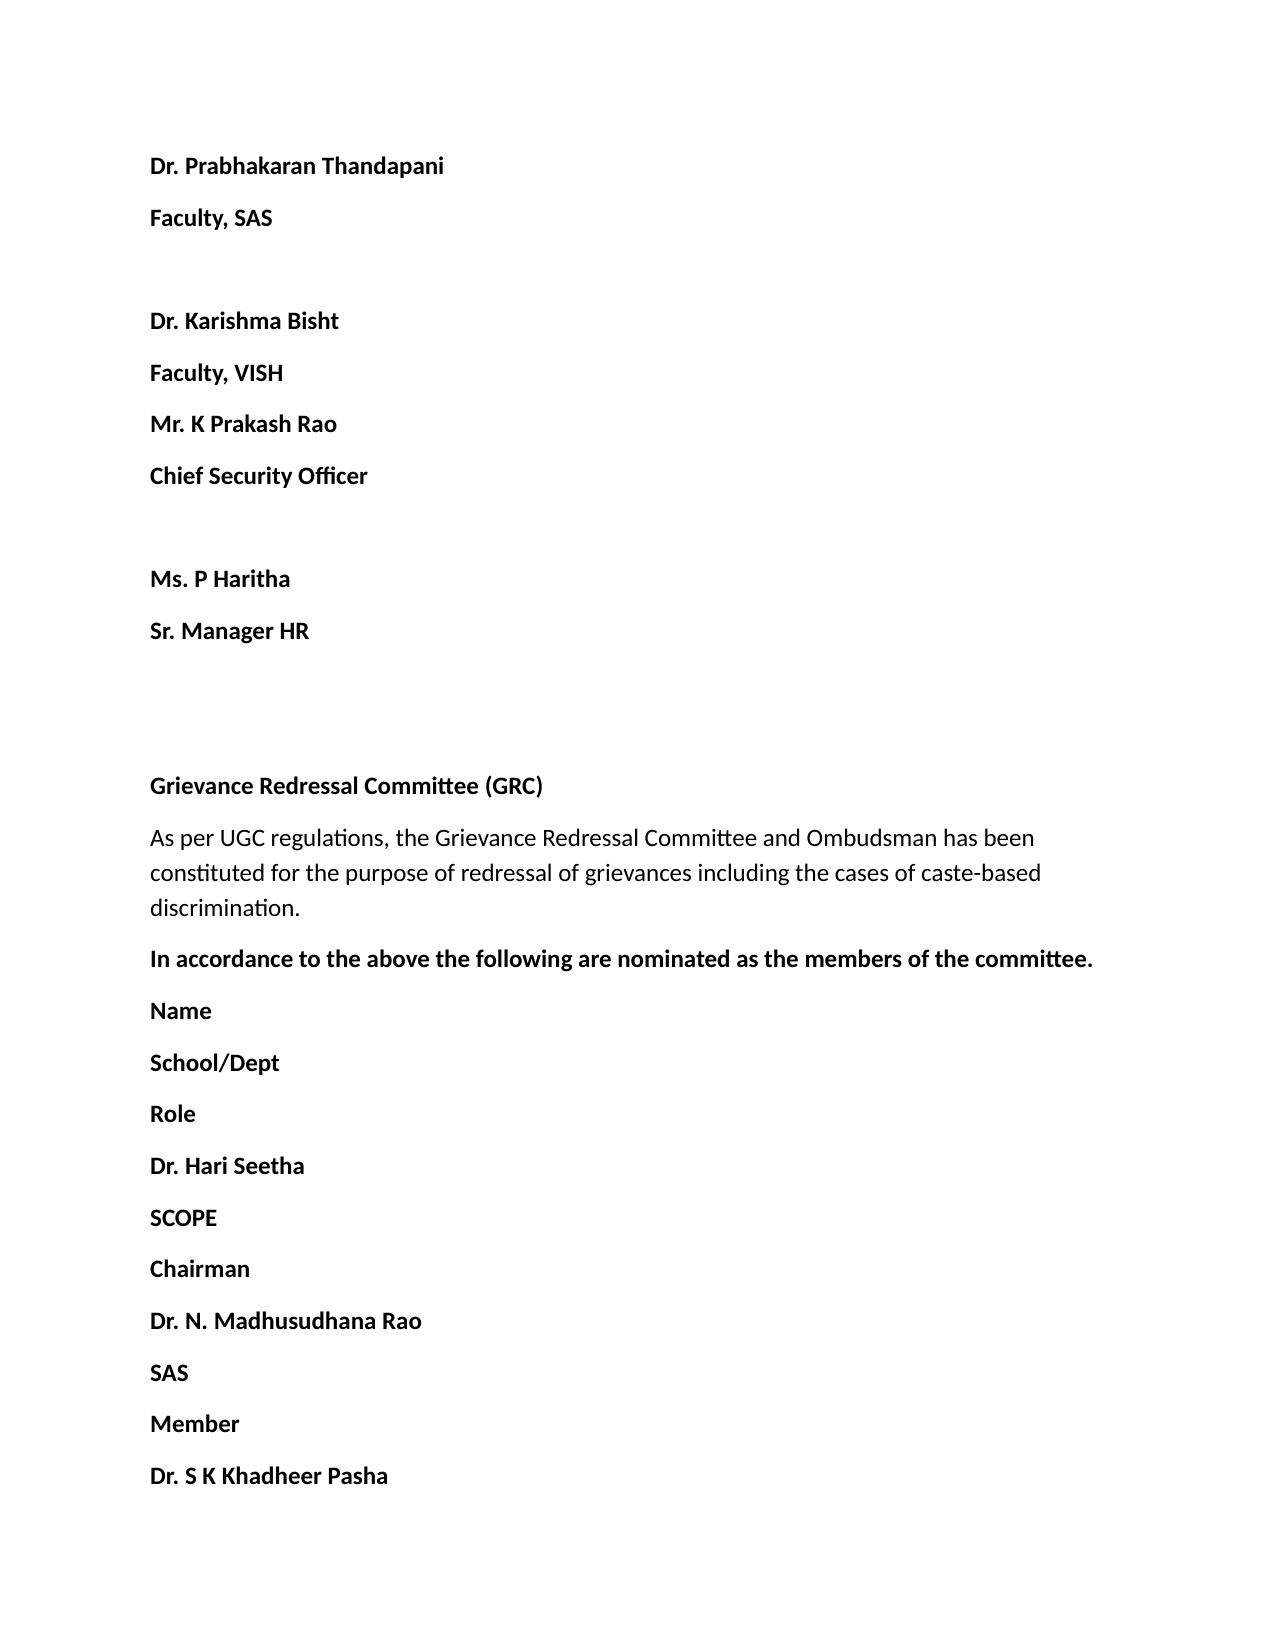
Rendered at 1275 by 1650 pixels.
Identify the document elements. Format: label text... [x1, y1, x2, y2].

text Ms. P Haritha [150, 563, 1125, 594]
text Dr. N. Madhusudhana Rao [150, 1305, 1125, 1336]
text Member [150, 1408, 1125, 1439]
text School/Dept [150, 1047, 1125, 1077]
text Faculty, VISH [150, 357, 1125, 387]
text SAS [150, 1357, 1125, 1387]
text Dr. S K Khadheer Pasha [150, 1460, 1125, 1491]
text Dr. Karishma Bisht [150, 305, 1125, 336]
text Name [150, 995, 1125, 1026]
text Role [150, 1098, 1125, 1129]
text In accordance to the above the following are nominated as the members of the committee. [150, 943, 1125, 974]
text SCOPE [150, 1202, 1125, 1232]
text As per UGC regulations, the Grievance Redressal Committee and Ombudsman has been constituted for the purpose of redressal of grievances including the cases of caste-based discrimination. [150, 822, 1125, 922]
text Faculty, SAS [150, 202, 1125, 232]
text Dr. Hari Seetha [150, 1150, 1125, 1181]
text Dr. Prabhakaran Thandapani [150, 150, 1125, 181]
text Mr. K Prakash Rao [150, 408, 1125, 439]
text Chairman [150, 1253, 1125, 1284]
text Chief Security Officer [150, 460, 1125, 491]
text Sr. Manager HR [150, 615, 1125, 646]
text Grievance Redressal Committee (GRC) [150, 770, 1125, 801]
